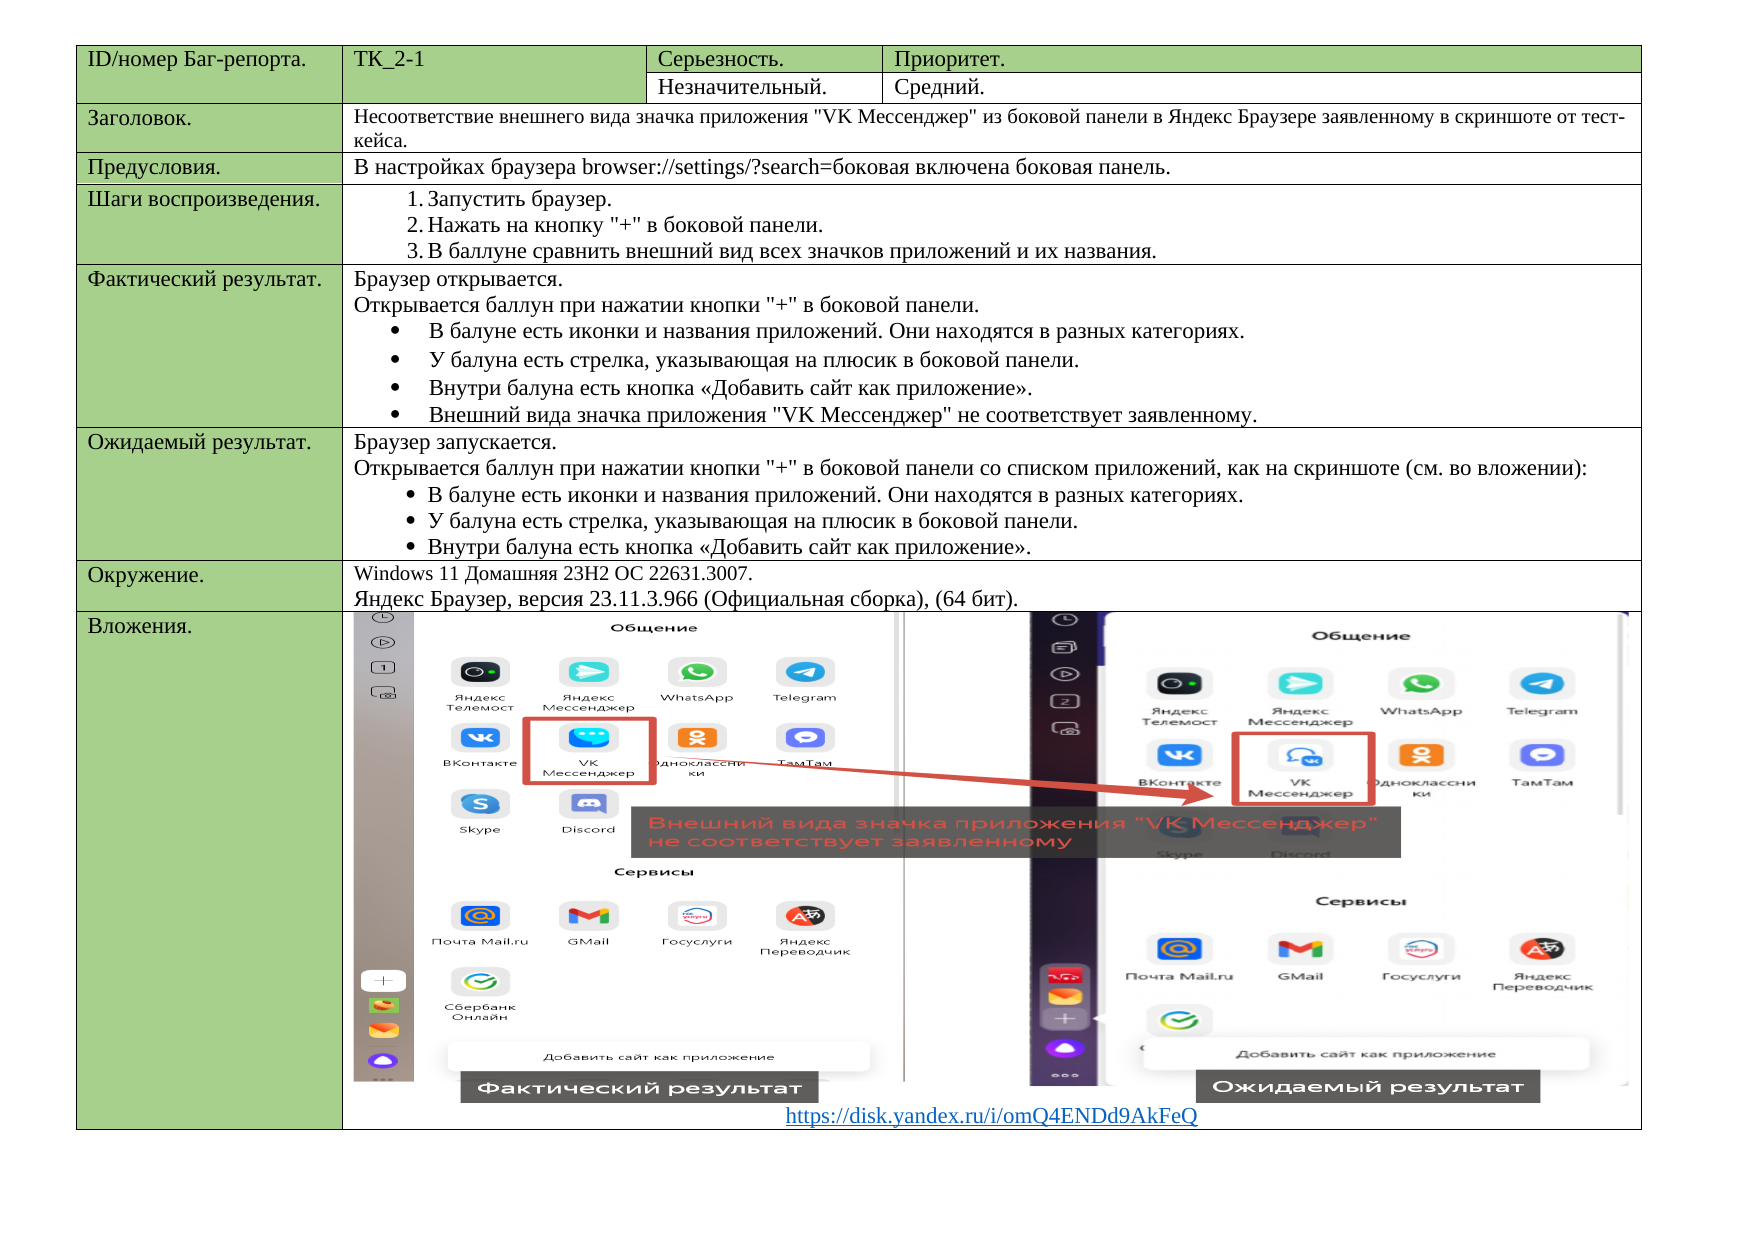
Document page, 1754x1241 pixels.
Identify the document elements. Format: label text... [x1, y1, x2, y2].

table_cell Запустить браузер. Нажать на кнопку "+" в боковой панели. В баллуне сравнить внешний вид всех значков приложений и их названия. [343, 185, 1641, 264]
picture [353, 612, 1630, 1103]
table_header Серьезность. [647, 46, 882, 72]
table_cell Ожидаемый результат. [77, 428, 342, 560]
table_cell Браузер запускается. Открывается баллун при нажатии кнопки "+" в боковой панели со списком приложений, как на скриншоте (см. во вложении): В балуне есть иконки и названия приложений. Они находятся в разных категориях. У балуна есть стрелка, указывающая на плюсик в боковой панели. Внутри балуна есть кнопка «Добавить сайт как приложение». [343, 428, 1641, 560]
table_cell Заголовок. [77, 104, 342, 152]
table_cell Средний. [883, 73, 1641, 103]
table_cell https://disk.yandex.ru/i/omQ4ENDd9AkFeQ [343, 612, 1641, 1129]
table_cell В настройках браузера browser://settings/?search=боковая включена боковая панель. [343, 153, 1641, 183]
table_cell Windows 11 Домашняя 23H2 ОС 22631.3007. Яндекс Браузер, версия 23.11.3.966 (Официальная сборка), (64 бит). [343, 561, 1641, 611]
table_cell Вложения. [77, 612, 342, 1129]
table_header ТК_2-1 [343, 46, 646, 103]
table_cell Шаги воспроизведения. [77, 185, 342, 264]
table_header ID/номер Баг-репорта. [77, 46, 342, 103]
table_cell Предусловия. [77, 153, 342, 183]
table_cell Несоответствие внешнего вида значка приложения "VK Мессенджер" из боковой панели в Яндекс Браузере заявленному в скриншоте от тест-кейса. [343, 104, 1641, 152]
table_cell Незначительный. [647, 73, 882, 103]
table_header Приоритет. [883, 46, 1641, 72]
table_cell Браузер открывается. Открывается баллун при нажатии кнопки "+" в боковой панели. В балуне есть иконки и названия приложений. Они находятся в разных категориях. У балуна есть стрелка, указывающая на плюсик в боковой панели. Внутри балуна есть кнопка «Добавить сайт как приложение». Внешний вида значка приложения "VK Мессенджер" не соответствует заявленному. [343, 265, 1641, 427]
table_cell Фактический результат. [77, 265, 342, 427]
table_cell Окружение. [77, 561, 342, 611]
